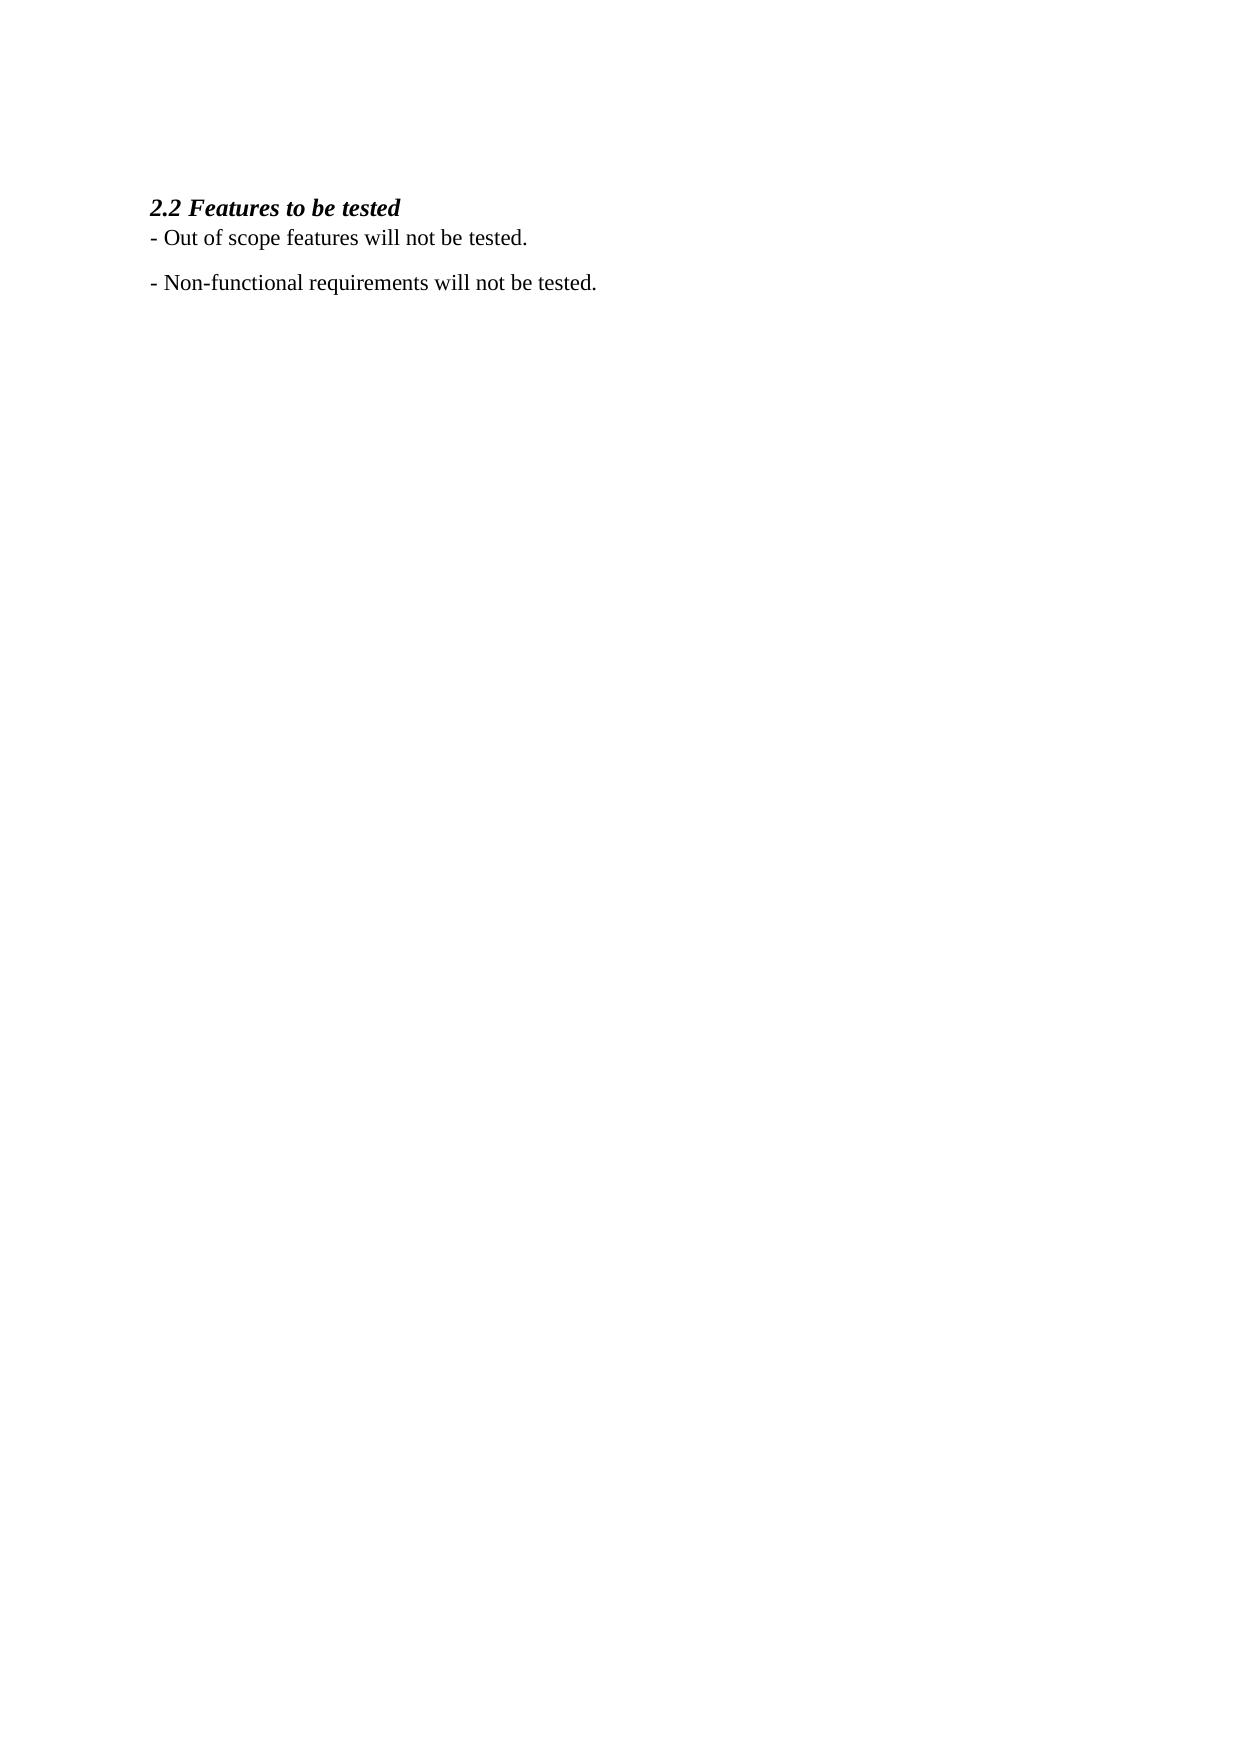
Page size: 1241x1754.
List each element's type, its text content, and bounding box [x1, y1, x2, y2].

list Non-functional requirements will not be tested. [150, 269, 1215, 296]
list Out of scope features will not be tested. [150, 224, 1215, 251]
subtitle Features to be tested [150, 193, 1215, 222]
